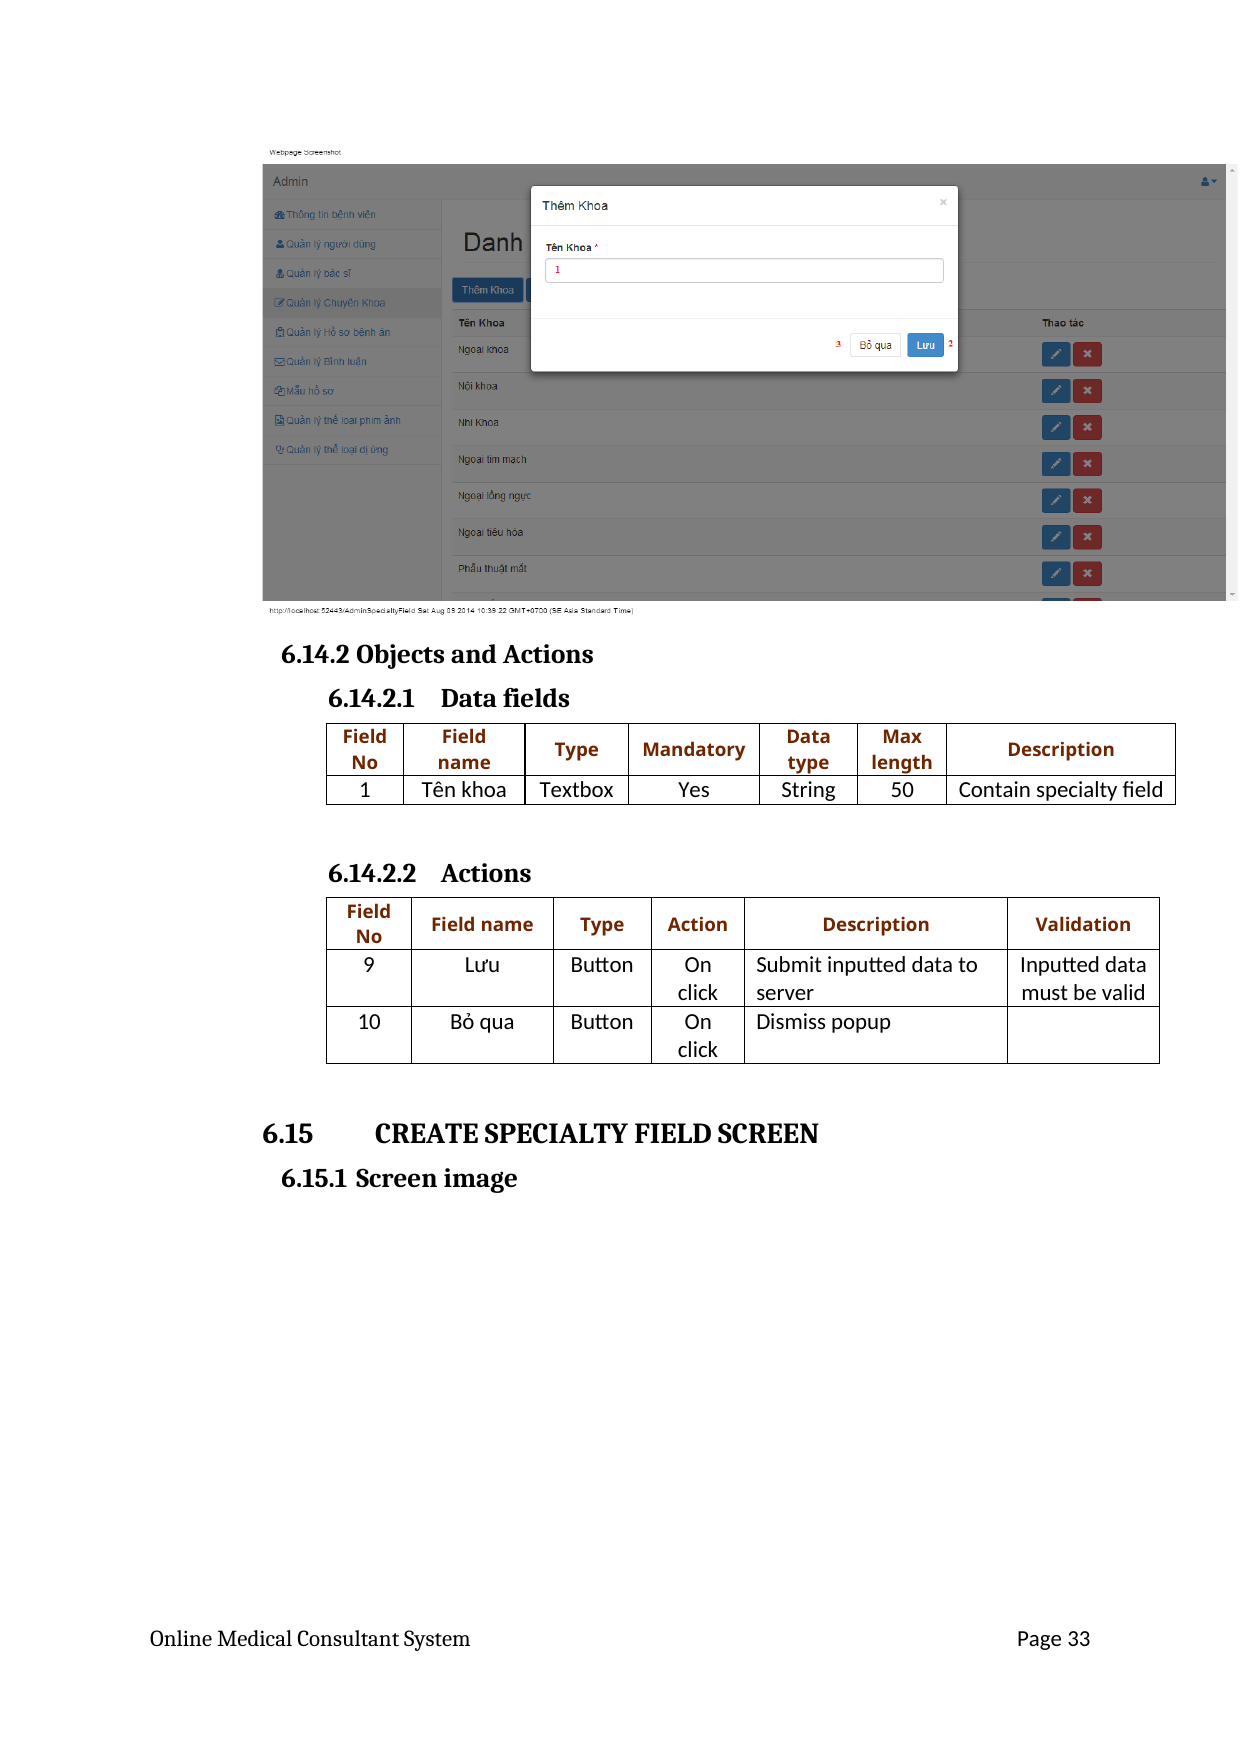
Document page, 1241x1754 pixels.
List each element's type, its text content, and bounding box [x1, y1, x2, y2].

table_cell Bỏ qua [412, 1007, 553, 1063]
table_cell Dismiss popup [745, 1007, 1007, 1063]
subtitle CREATE SPECIALTY FIELD SCREEN [262, 1117, 1090, 1151]
table_cell Contain specialty field [947, 776, 1175, 803]
table_header Validation [1008, 898, 1159, 949]
table_header Action [652, 898, 744, 949]
subtitle Objects and Actions [281, 639, 1090, 670]
table_cell Textbox [526, 776, 628, 803]
subtitle Actions [328, 858, 1090, 889]
table_header Field No [327, 724, 403, 774]
table_cell 50 [858, 776, 946, 803]
table_header Max length [858, 724, 946, 774]
table_cell Lưu [412, 950, 553, 1006]
table_cell On click [652, 950, 744, 1006]
table_cell [1008, 1007, 1159, 1063]
table_header Field name [412, 898, 553, 949]
table_cell 10 [327, 1007, 411, 1063]
table_cell On click [652, 1007, 744, 1063]
table_header Description [947, 724, 1175, 774]
table_cell String [760, 776, 857, 803]
table_cell Tên khoa [404, 776, 524, 803]
picture [262, 150, 1238, 615]
table_cell 9 [327, 950, 411, 1006]
table_header Type [526, 724, 628, 774]
table_header Field name [404, 724, 524, 774]
table_cell Inputted data must be valid [1008, 950, 1159, 1006]
table_cell 1 [327, 776, 403, 803]
table_header Mandatory [629, 724, 759, 774]
subtitle Screen image [281, 1163, 1090, 1194]
subtitle Data fields [328, 683, 1090, 714]
table_cell Yes [629, 776, 759, 803]
table_header Type [554, 898, 651, 949]
table_cell Submit inputted data to server [745, 950, 1007, 1006]
table_cell Button [554, 1007, 651, 1063]
table_header Field No [327, 898, 411, 949]
table_header Description [745, 898, 1007, 949]
table_cell Button [554, 950, 651, 1006]
table_header Data type [760, 724, 857, 774]
